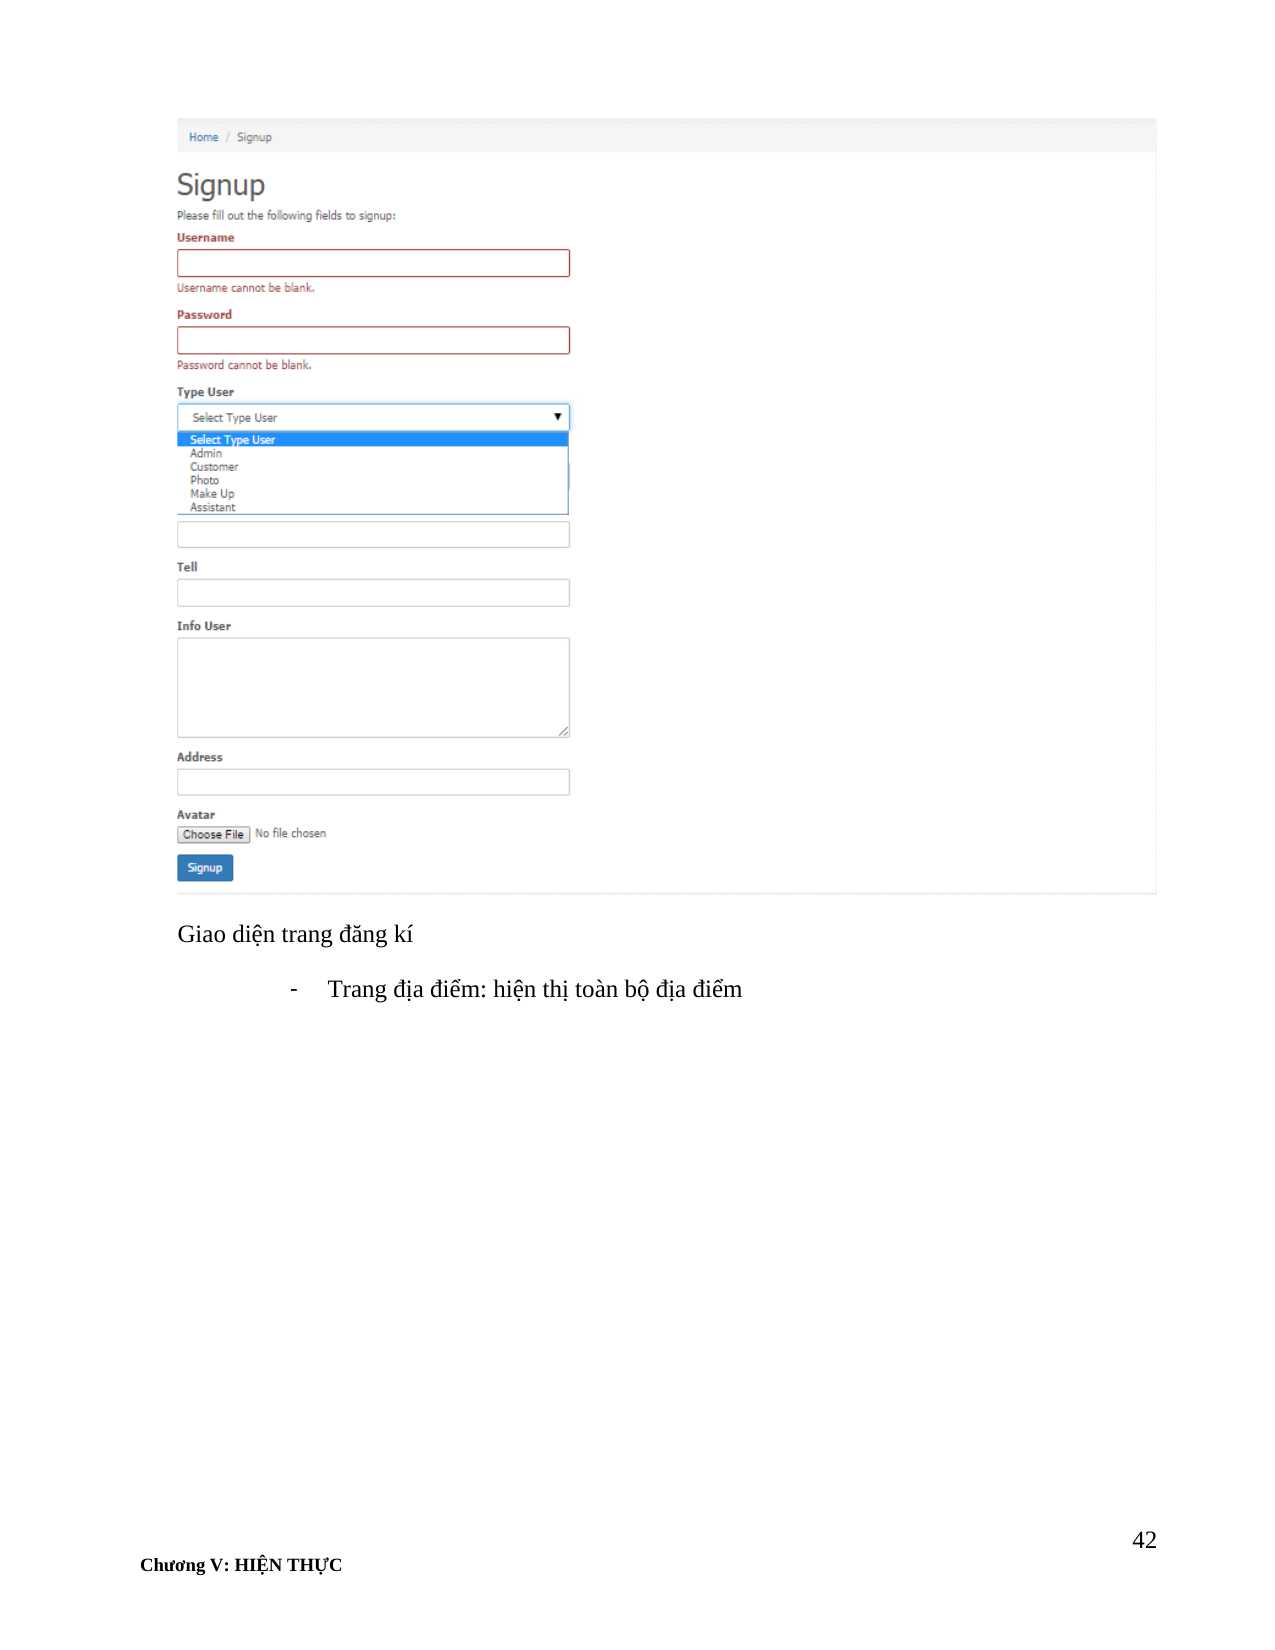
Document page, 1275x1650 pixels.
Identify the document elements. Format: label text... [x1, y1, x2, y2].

picture [177, 118, 1157, 895]
list Trang địa điểm: hiện thị toàn bộ địa điểm [290, 973, 1157, 1004]
text Giao diện trang đăng kí [177, 919, 1157, 948]
